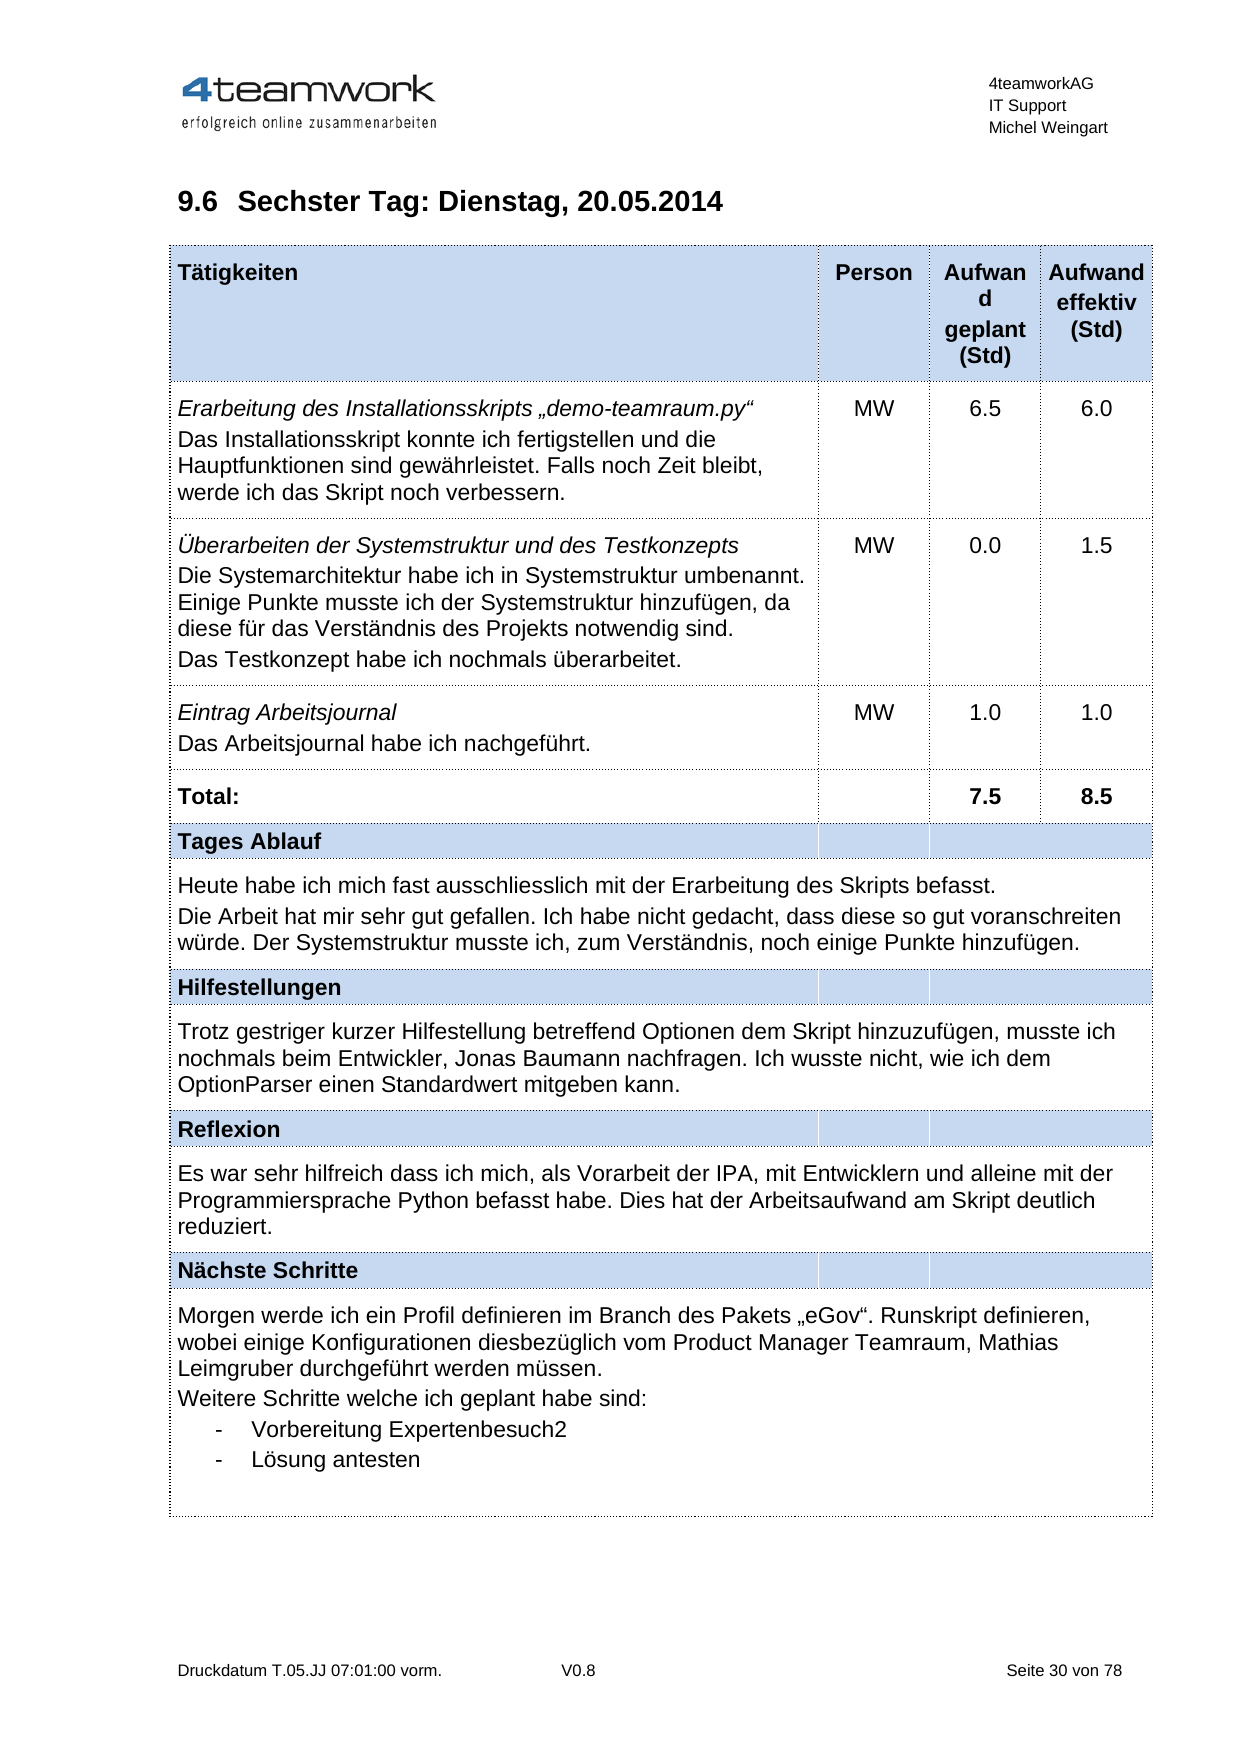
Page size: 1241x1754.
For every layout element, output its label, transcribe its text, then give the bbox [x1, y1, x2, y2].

picture [177, 69, 440, 134]
table_cell [1041, 1252, 1152, 1288]
table_header Person [819, 245, 929, 381]
table_cell [819, 1252, 929, 1288]
table_cell Tages Ablauf [170, 823, 818, 858]
table_cell 6.0 [1041, 381, 1152, 518]
table_cell Trotz gestriger kurzer Hilfestellung betreffend Optionen dem Skript hinzuzufügen, musste ich nochmals beim Entwickler, Jonas Baumann nachfragen. Ich wusste nicht, wie ich dem OptionParser einen Standardwert mitgeben kann. [170, 1004, 1152, 1110]
table_cell 1.0 [1041, 685, 1152, 769]
table_cell [930, 823, 1041, 858]
table_cell Reflexion [170, 1110, 818, 1146]
table_cell [819, 769, 929, 822]
table_cell 1.0 [930, 685, 1041, 769]
table_cell Heute habe ich mich fast ausschliesslich mit der Erarbeitung des Skripts befasst. Die Arbeit hat mir sehr gut gefallen. Ich habe nicht gedacht, dass diese so gut voranschreiten würde. Der Systemstruktur musste ich, zum Verständnis, noch einige Punkte hinzufügen. [170, 858, 1152, 968]
table_cell 8.5 [1041, 769, 1152, 822]
table_cell [930, 1110, 1041, 1146]
table_cell Nächste Schritte [170, 1252, 818, 1288]
table_cell [930, 969, 1041, 1004]
table_cell [1041, 1110, 1152, 1146]
table_cell 7.5 [930, 769, 1041, 822]
table_cell Eintrag Arbeitsjournal Das Arbeitsjournal habe ich nachgeführt. [170, 685, 818, 769]
table_cell [819, 1110, 929, 1146]
table_cell Überarbeiten der Systemstruktur und des Testkonzepts Die Systemarchitektur habe ich in Systemstruktur umbenannt. Einige Punkte musste ich der Systemstruktur hinzufügen, da diese für das Verständnis des Projekts notwendig sind. Das Testkonzept habe ich nochmals überarbeitet. [170, 518, 818, 685]
table_cell 0.0 [930, 518, 1041, 685]
table_cell Morgen werde ich ein Profil definieren im Branch des Pakets „eGov“. Runskript definieren, wobei einige Konfigurationen diesbezüglich vom Product Manager Teamraum, Mathias Leimgruber durchgeführt werden müssen. Weitere Schritte welche ich geplant habe sind: Vorbereitung Expertenbesuch2 Lösung antesten [170, 1288, 1152, 1516]
table_cell [930, 1252, 1041, 1288]
table_cell [1041, 823, 1152, 858]
table_cell Total: [170, 769, 818, 822]
table_cell [819, 969, 929, 1004]
table_cell [1041, 969, 1152, 1004]
subtitle Sechster Tag: Dienstag, 20.05.2014 [177, 184, 1122, 217]
table_header Tätigkeiten [170, 245, 818, 381]
table_cell Hilfestellungen [170, 969, 818, 1004]
table_header Aufwand effektiv (Std) [1041, 245, 1152, 381]
table_cell 6.5 [930, 381, 1041, 518]
table_cell Es war sehr hilfreich dass ich mich, als Vorarbeit der IPA, mit Entwicklern und alleine mit der Programmiersprache Python befasst habe. Dies hat der Arbeitsaufwand am Skript deutlich reduziert. [170, 1146, 1152, 1252]
table_cell MW [819, 381, 929, 518]
table_header Aufwand geplant (Std) [930, 245, 1041, 381]
table_cell MW [819, 518, 929, 685]
table_cell 1.5 [1041, 518, 1152, 685]
table_cell MW [819, 685, 929, 769]
table_cell [819, 823, 929, 858]
table_cell Erarbeitung des Installationsskripts „demo-teamraum.py“ Das Installationsskript konnte ich fertigstellen und die Hauptfunktionen sind gewährleistet. Falls noch Zeit bleibt, werde ich das Skript noch verbessern. [170, 381, 818, 518]
